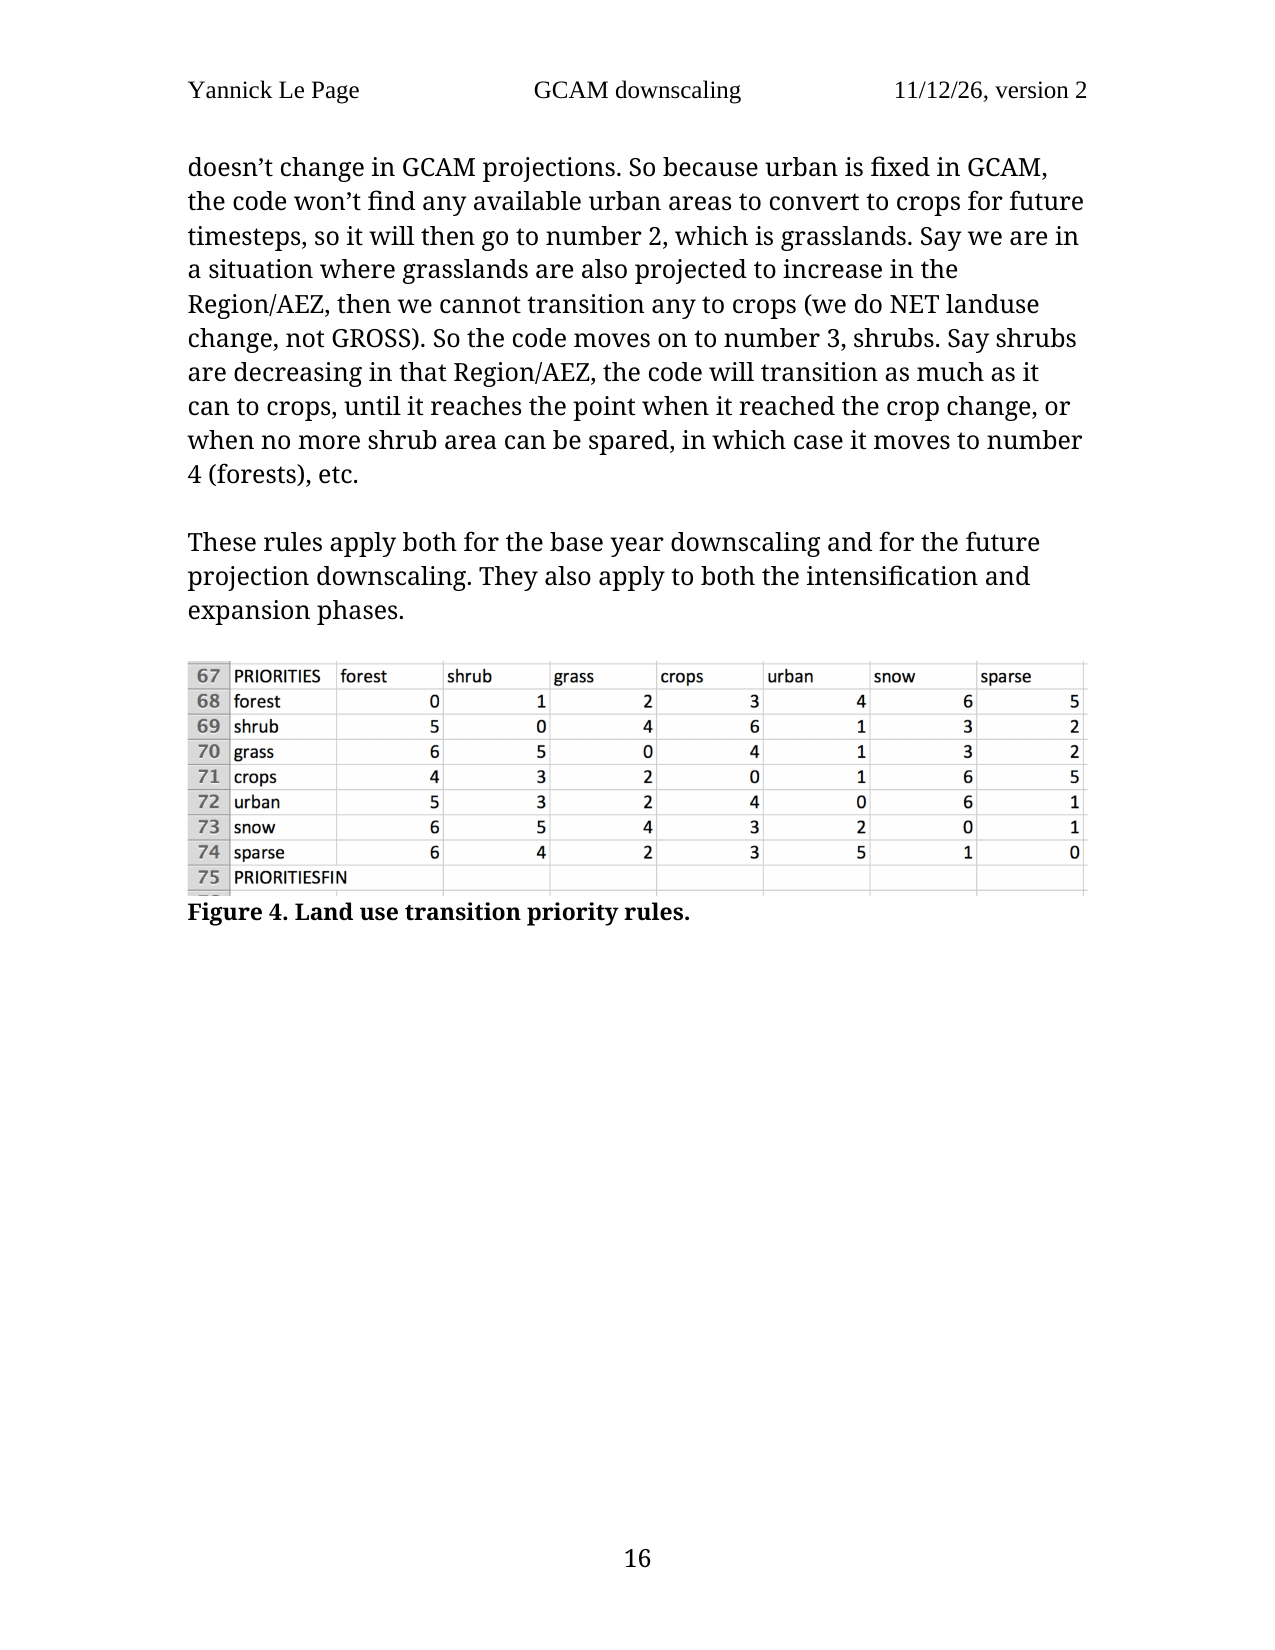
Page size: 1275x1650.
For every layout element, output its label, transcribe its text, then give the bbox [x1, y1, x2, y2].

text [187, 150, 1087, 491]
picture [187, 661, 1088, 896]
text Figure 4. Land use transition priority rules. [187, 896, 1087, 927]
text These rules apply both for the base year downscaling and for the future projection downscaling. They also apply to both the intensification and expansion phases. [187, 525, 1087, 627]
